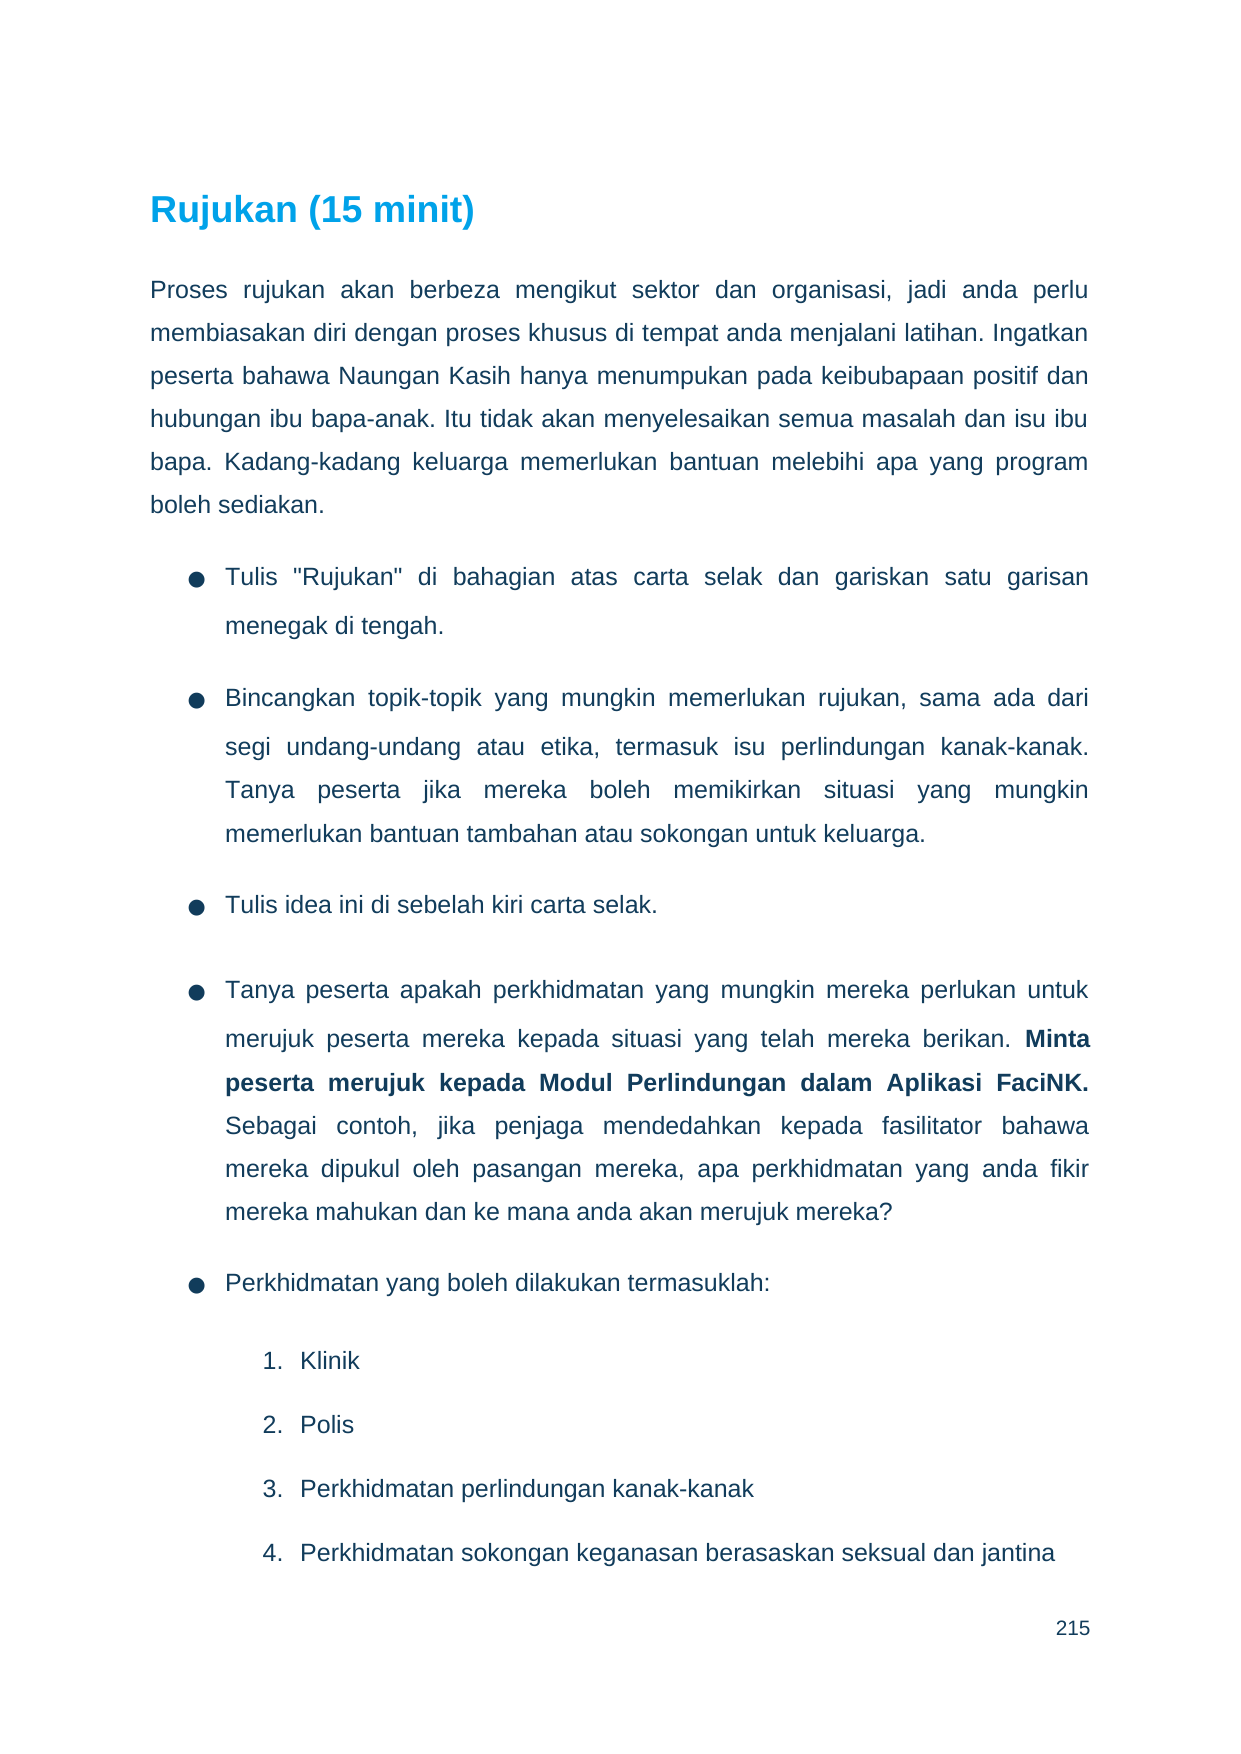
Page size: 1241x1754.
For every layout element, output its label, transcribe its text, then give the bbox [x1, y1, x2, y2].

list Perkhidmatan perlindungan kanak-kanak [262, 1474, 1090, 1502]
text Proses rujukan akan berbeza mengikut sektor dan organisasi, jadi anda perlu membiasakan diri dengan proses khusus di tempat anda menjalani latihan. Ingatkan peserta bahawa Naungan Kasih hanya menumpukan pada keibubapaan positif dan hubungan ibu bapa-anak. Itu tidak akan menyelesaikan semua masalah dan isu ibu bapa. Kadang-kadang keluarga memerlukan bantuan melebihi apa yang program boleh sediakan. [150, 274, 1090, 519]
list Bincangkan topik-topik yang mungkin memerlukan rujukan, sama ada dari segi undang-undang atau etika, termasuk isu perlindungan kanak-kanak. Tanya peserta jika mereka boleh memikirkan situasi yang mungkin memerlukan bantuan tambahan atau sokongan untuk keluarga. [187, 675, 1090, 847]
list Tulis idea ini di sebelah kiri carta selak. [187, 882, 1090, 925]
list Perkhidmatan yang boleh dilakukan termasuklah: [187, 1261, 1090, 1304]
list Tulis "Rujukan" di bahagian atas carta selak dan gariskan satu garisan menegak di tengah. [187, 554, 1090, 640]
subtitle Rujukan (15 minit) [150, 187, 1090, 231]
list Perkhidmatan sokongan keganasan berasaskan seksual dan jantina [262, 1538, 1090, 1566]
list Tanya peserta apakah perkhidmatan yang mungkin mereka perlukan untuk merujuk peserta mereka kepada situasi yang telah mereka berikan. Minta peserta merujuk kepada Modul Perlindungan dalam Aplikasi FaciNK. Sebagai contoh, jika penjaga mendedahkan kepada fasilitator bahawa mereka dipukul oleh pasangan mereka, apa perkhidmatan yang anda fikir mereka mahukan dan ke mana anda akan merujuk mereka? [187, 967, 1090, 1226]
list Klinik [262, 1346, 1090, 1374]
list Polis [262, 1410, 1090, 1438]
